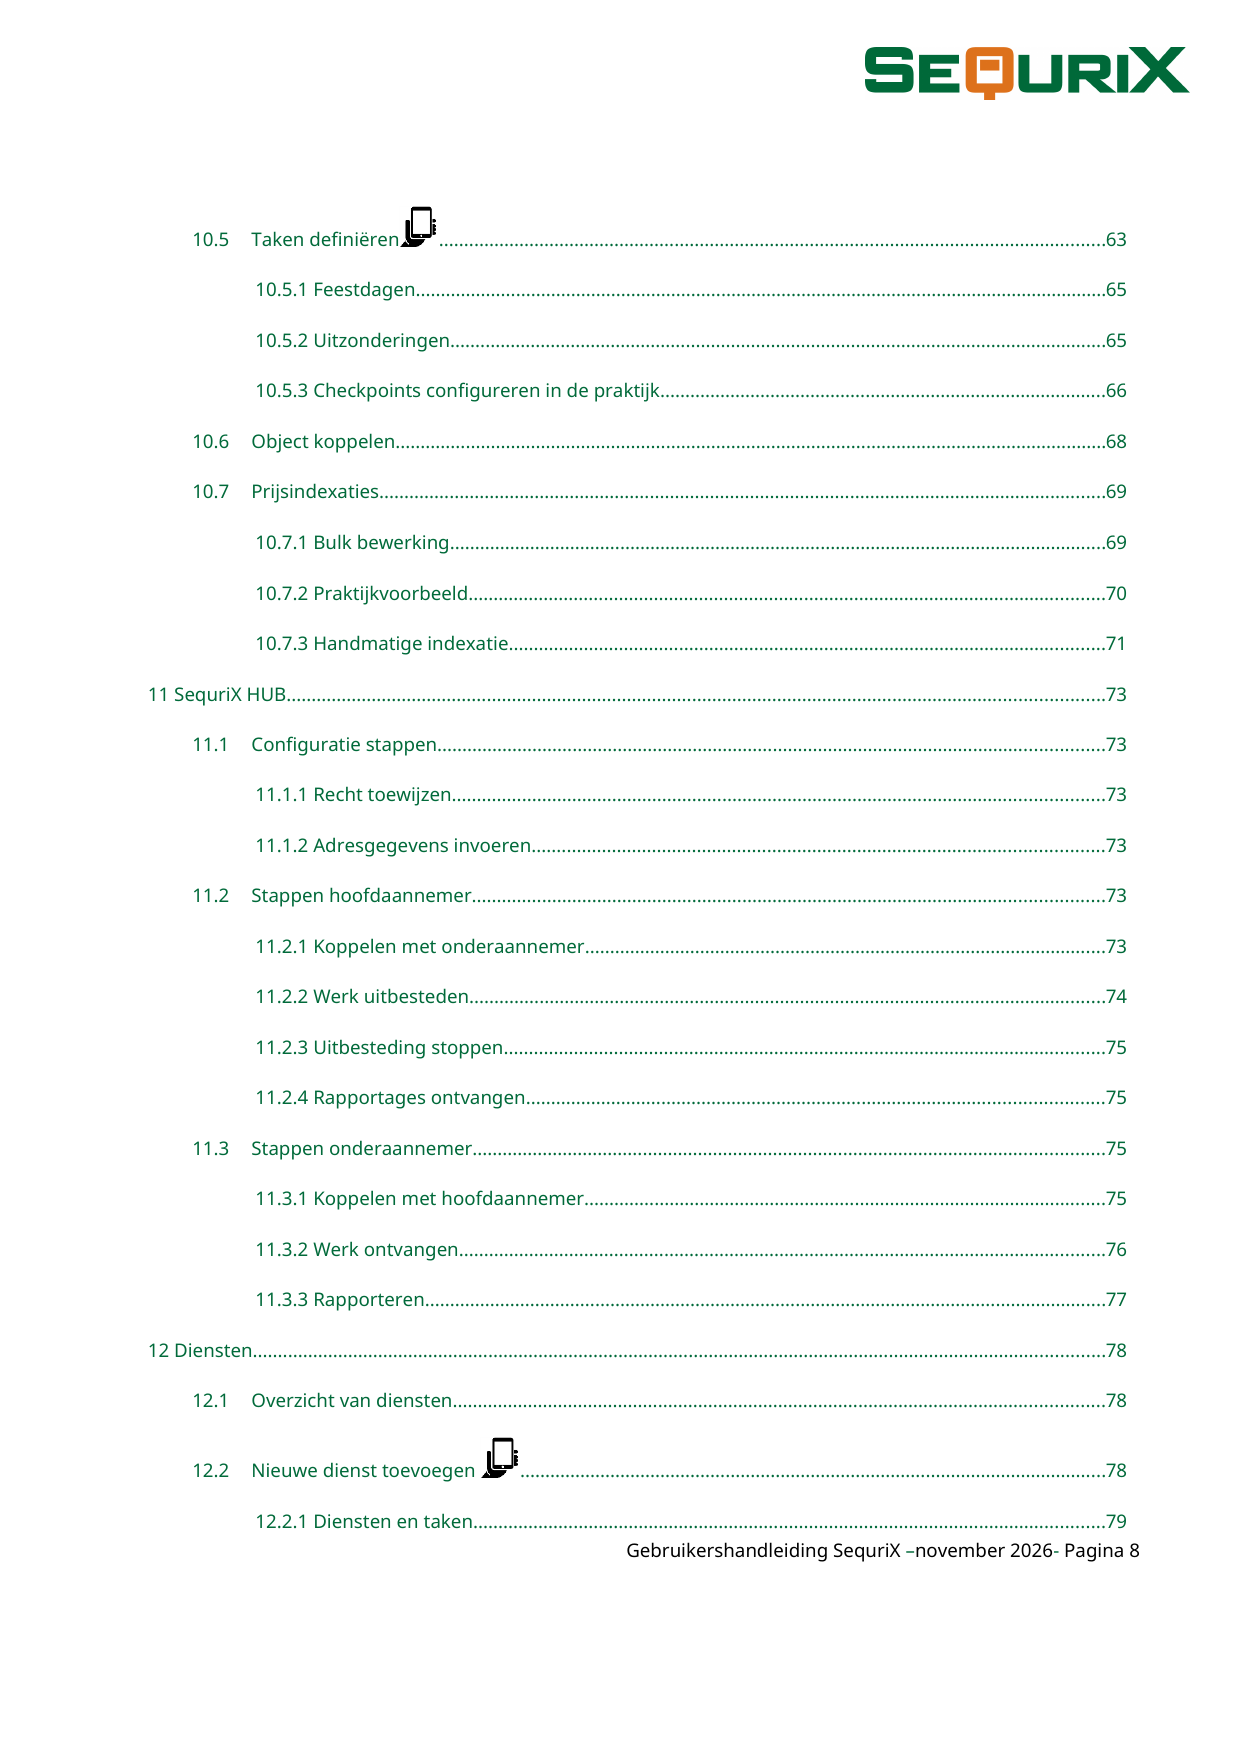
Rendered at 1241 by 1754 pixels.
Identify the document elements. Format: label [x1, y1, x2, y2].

picture [865, 47, 1190, 100]
picture [399, 206, 439, 247]
picture [480, 1437, 520, 1478]
